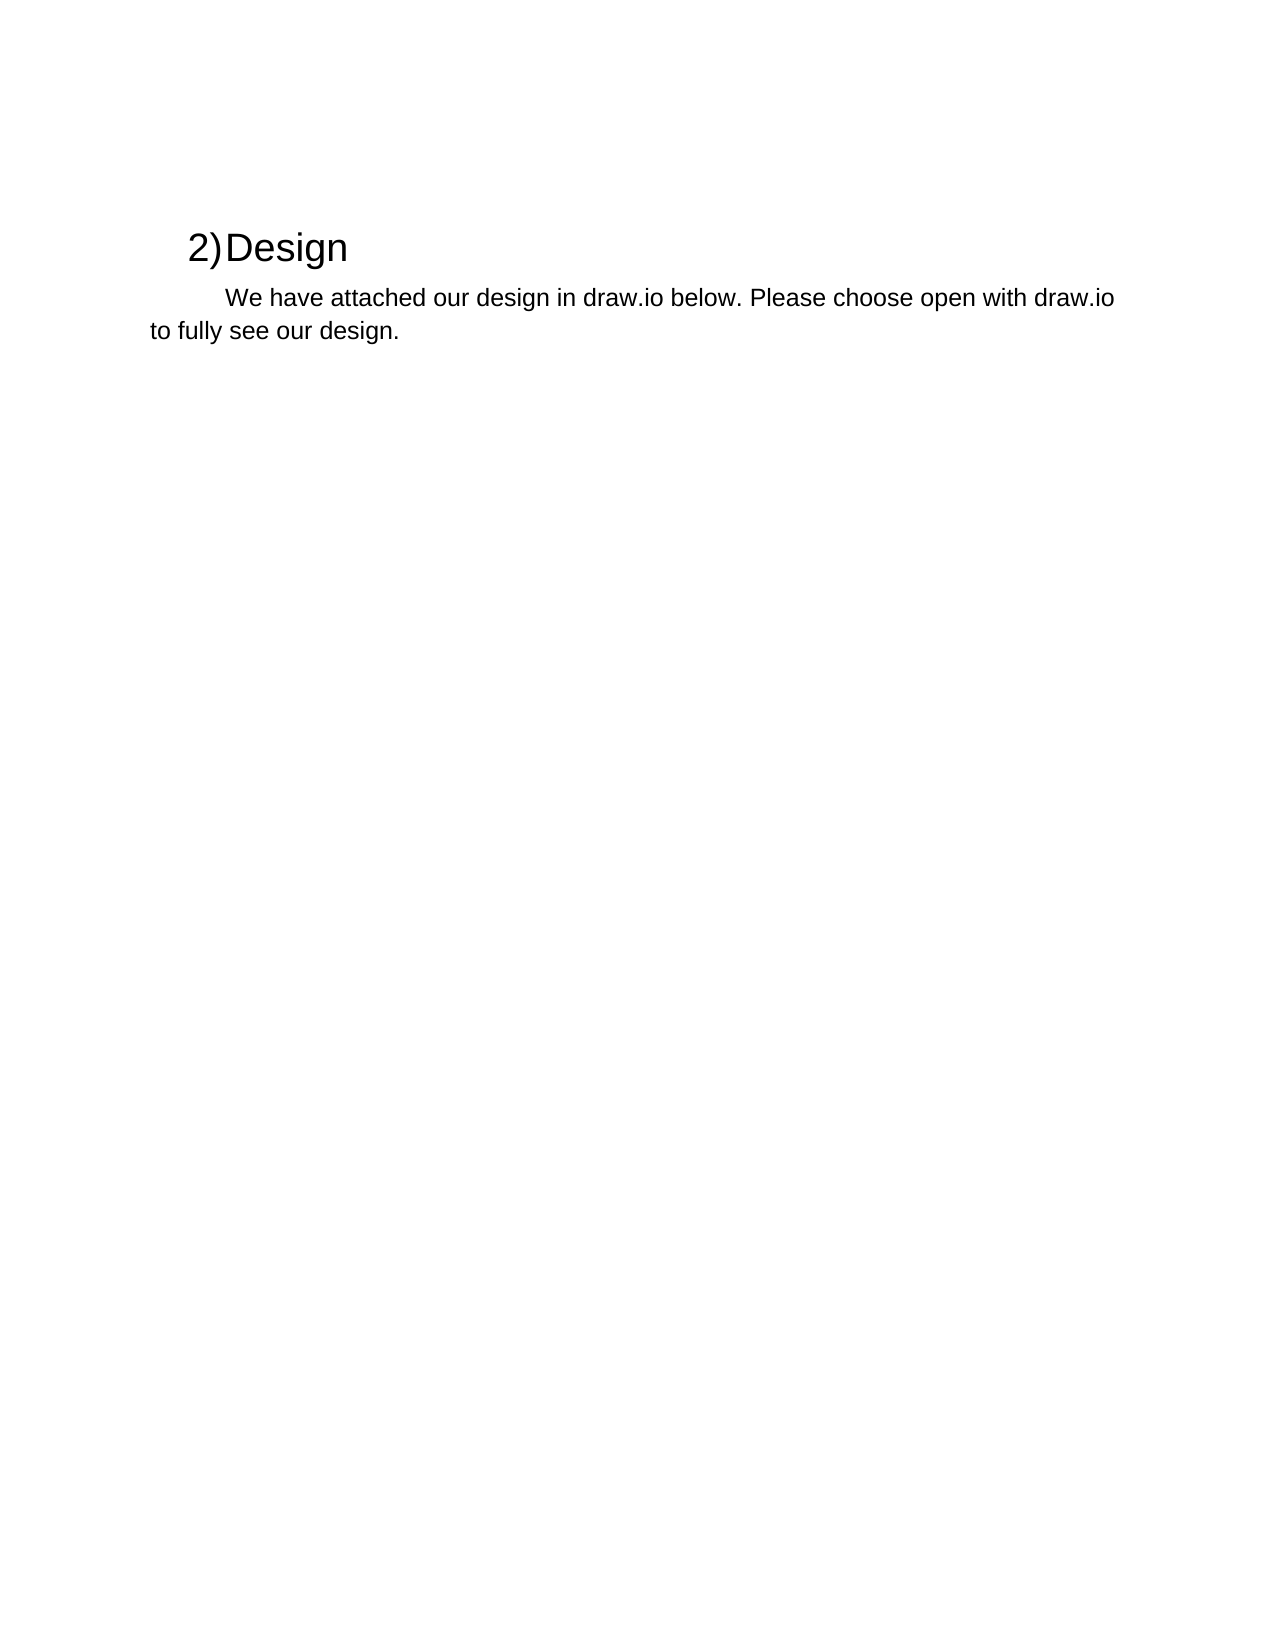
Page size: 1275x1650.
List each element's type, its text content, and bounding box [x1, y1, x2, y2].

subtitle Design [187, 225, 1125, 270]
text We have attached our design in draw.io below. Please choose open with draw.io to fully see our design. [150, 283, 1125, 344]
